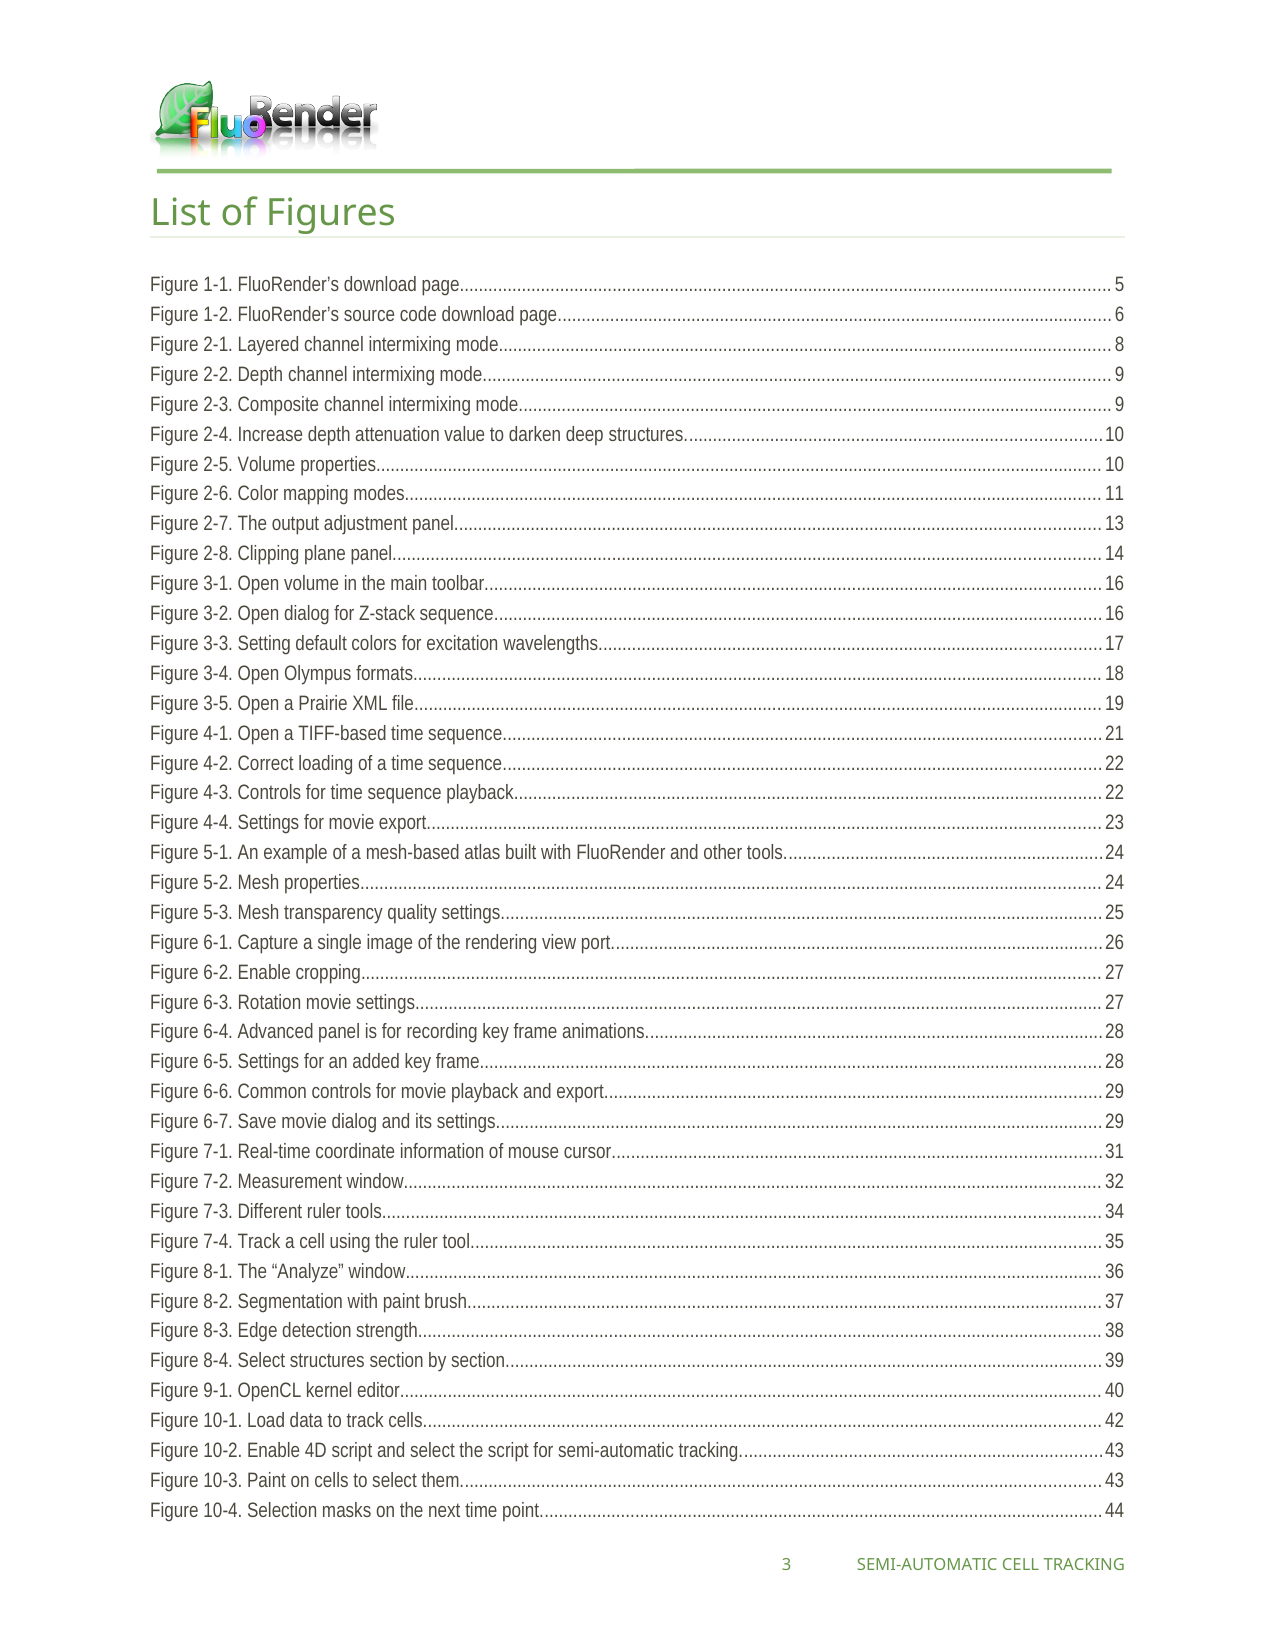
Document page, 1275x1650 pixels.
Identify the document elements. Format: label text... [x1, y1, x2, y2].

text Figure 5-2. Mesh properties. 24 [150, 870, 1125, 894]
text Figure 6-6. Common controls for movie playback and export. 29 [150, 1079, 1125, 1103]
text Figure 4-2. Correct loading of a time sequence. 22 [150, 750, 1125, 774]
text Figure 6-4. Advanced panel is for recording key frame animations. 28 [150, 1019, 1125, 1043]
text Figure 4-3. Controls for time sequence playback. 22 [150, 780, 1125, 804]
text Figure 10-2. Enable 4D script and select the script for semi-automatic tracking. 43 [150, 1438, 1125, 1462]
text Figure 5-1. An example of a mesh-based atlas built with FluoRender and other tools. 24 [150, 840, 1125, 864]
text Figure 8-4. Select structures section by section. 39 [150, 1348, 1125, 1372]
text Figure 2-7. The output adjustment panel. 13 [150, 511, 1125, 535]
text Figure 3-3. Setting default colors for excitation wavelengths. 17 [150, 631, 1125, 655]
text Figure 10-3. Paint on cells to select them. 43 [150, 1468, 1125, 1492]
picture [150, 75, 379, 162]
text Figure 8-1. The “Analyze” window. 36 [150, 1259, 1125, 1283]
text Figure 7-3. Different ruler tools. 34 [150, 1199, 1125, 1223]
text Figure 4-4. Settings for movie export. 23 [150, 810, 1125, 834]
text Figure 6-7. Save movie dialog and its settings. 29 [150, 1109, 1125, 1133]
text Figure 4-1. Open a TIFF-based time sequence. 21 [150, 721, 1125, 744]
text Figure 7-1. Real-time coordinate information of mouse cursor. 31 [150, 1139, 1125, 1163]
text Figure 7-4. Track a cell using the ruler tool. 35 [150, 1229, 1125, 1253]
text Figure 2-4. Increase depth attenuation value to darken deep structures. 10 [150, 422, 1125, 446]
text Figure 3-1. Open volume in the main toolbar. 16 [150, 571, 1125, 595]
text Figure 2-3. Composite channel intermixing mode. 9 [150, 392, 1125, 416]
text Figure 2-2. Depth channel intermixing mode. 9 [150, 362, 1125, 386]
text Figure 6-1. Capture a single image of the rendering view port. 26 [150, 930, 1125, 954]
text Figure 3-5. Open a Prairie XML file. 19 [150, 691, 1125, 714]
text Figure 8-2. Segmentation with paint brush. 37 [150, 1288, 1125, 1312]
subtitle List of Figures [150, 185, 1125, 236]
text Figure 1-2. FluoRender’s source code download page. 6 [150, 302, 1125, 326]
text Figure 3-4. Open Olympus formats. 18 [150, 661, 1125, 685]
text Figure 6-5. Settings for an added key frame. 28 [150, 1049, 1125, 1073]
text Figure 6-2. Enable cropping. 27 [150, 960, 1125, 984]
text Figure 2-1. Layered channel intermixing mode. 8 [150, 332, 1125, 356]
text Figure 2-5. Volume properties. 10 [150, 451, 1125, 475]
text Figure 8-3. Edge detection strength 38 [150, 1318, 1125, 1342]
text Figure 2-8. Clipping plane panel. 14 [150, 541, 1125, 565]
text Figure 5-3. Mesh transparency quality settings. 25 [150, 900, 1125, 924]
text Figure 10-1. Load data to track cells. 42 [150, 1408, 1125, 1432]
text Figure 6-3. Rotation movie settings. 27 [150, 989, 1125, 1013]
text Figure 3-2. Open dialog for Z-stack sequence. 16 [150, 601, 1125, 625]
text Figure 9-1. OpenCL kernel editor. 40 [150, 1378, 1125, 1402]
text Figure 2-6. Color mapping modes 11 [150, 481, 1125, 505]
text Figure 1-1. FluoRender’s download page. 5 [150, 272, 1125, 296]
text Figure 7-2. Measurement window. 32 [150, 1169, 1125, 1193]
text Figure 10-4. Selection masks on the next time point. 44 [150, 1498, 1125, 1522]
